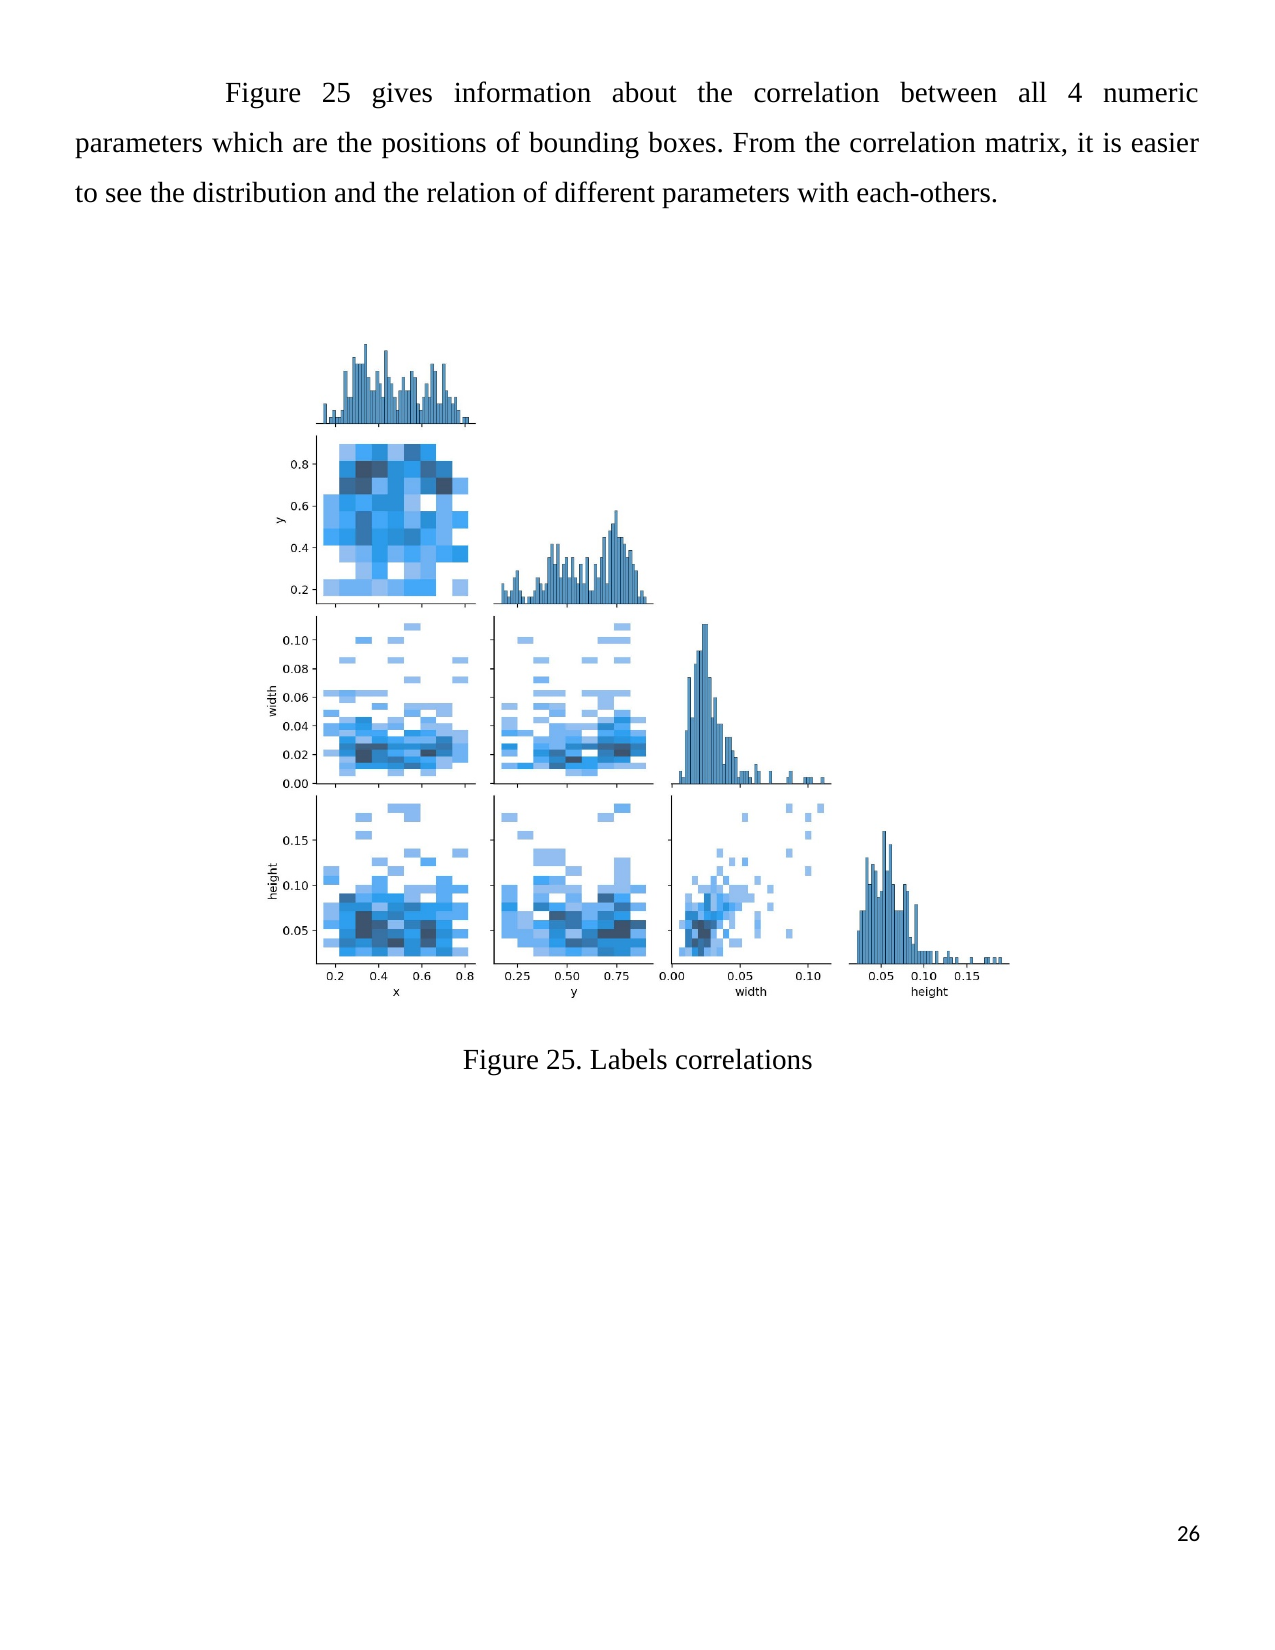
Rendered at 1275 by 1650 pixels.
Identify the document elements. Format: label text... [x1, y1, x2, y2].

text Figure 25. Labels correlations [75, 1042, 1200, 1076]
picture [253, 242, 1022, 1012]
text Figure 25 gives information about the correlation between all 4 numeric parameters which are the positions of bounding boxes. From the correlation matrix, it is easier to see the distribution and the relation of different parameters with each-others. [75, 75, 1200, 209]
